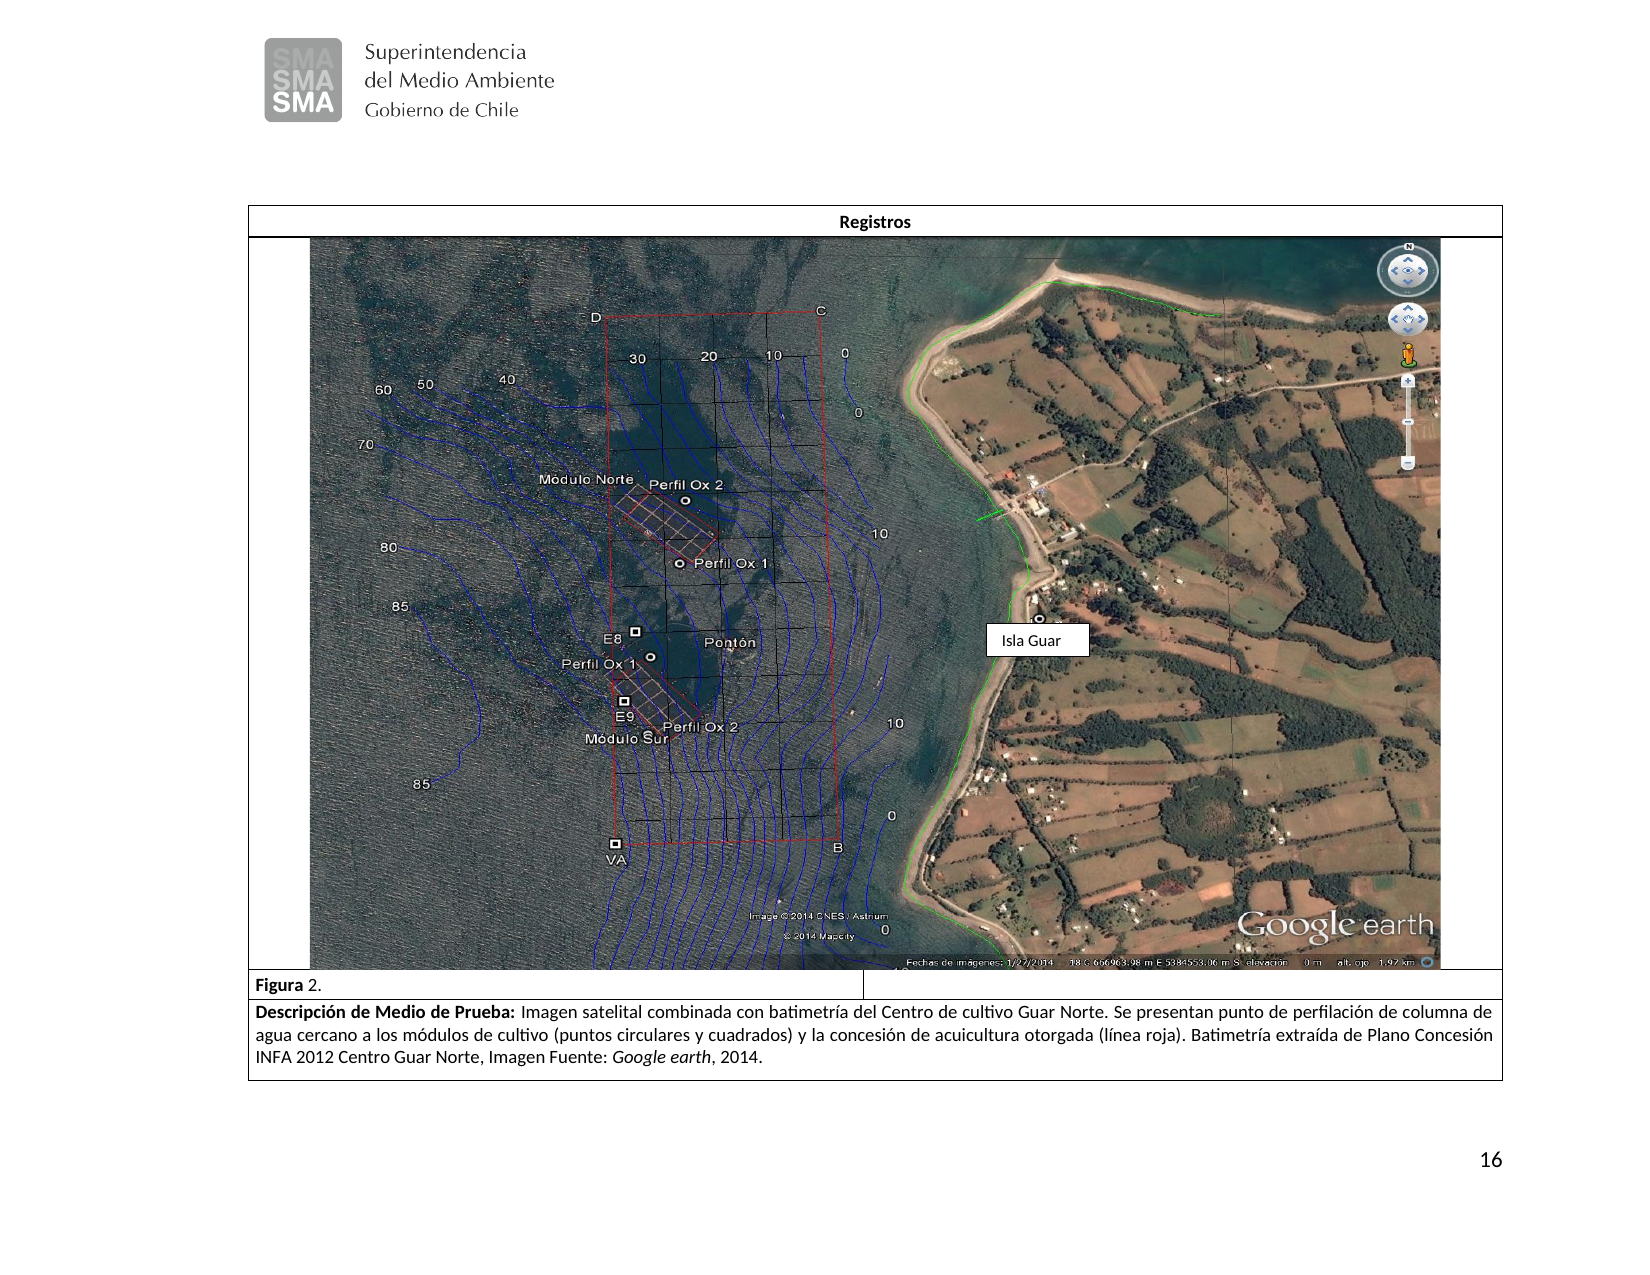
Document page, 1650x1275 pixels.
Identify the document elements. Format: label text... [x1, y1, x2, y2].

picture [309, 237, 1441, 970]
table_header Registros [249, 206, 1502, 236]
table_cell Figura 2. [249, 970, 863, 999]
picture [248, 23, 571, 141]
table_cell Descripción de Medio de Prueba: Imagen satelital combinada con batimetría del Centro de cultivo Guar Norte. Se presentan punto de perfilación de columna de agua cercano a los módulos de cultivo (puntos circulares y cuadrados) y la concesión de acuicultura otorgada (línea roja). Batimetría extraída de Plano Concesión INFA 2012 Centro Guar Norte, Imagen Fuente: Google earth, 2014. [249, 1000, 1502, 1080]
table_cell [1441, 238, 1502, 969]
table_cell [864, 970, 1502, 999]
table_cell [249, 238, 309, 969]
